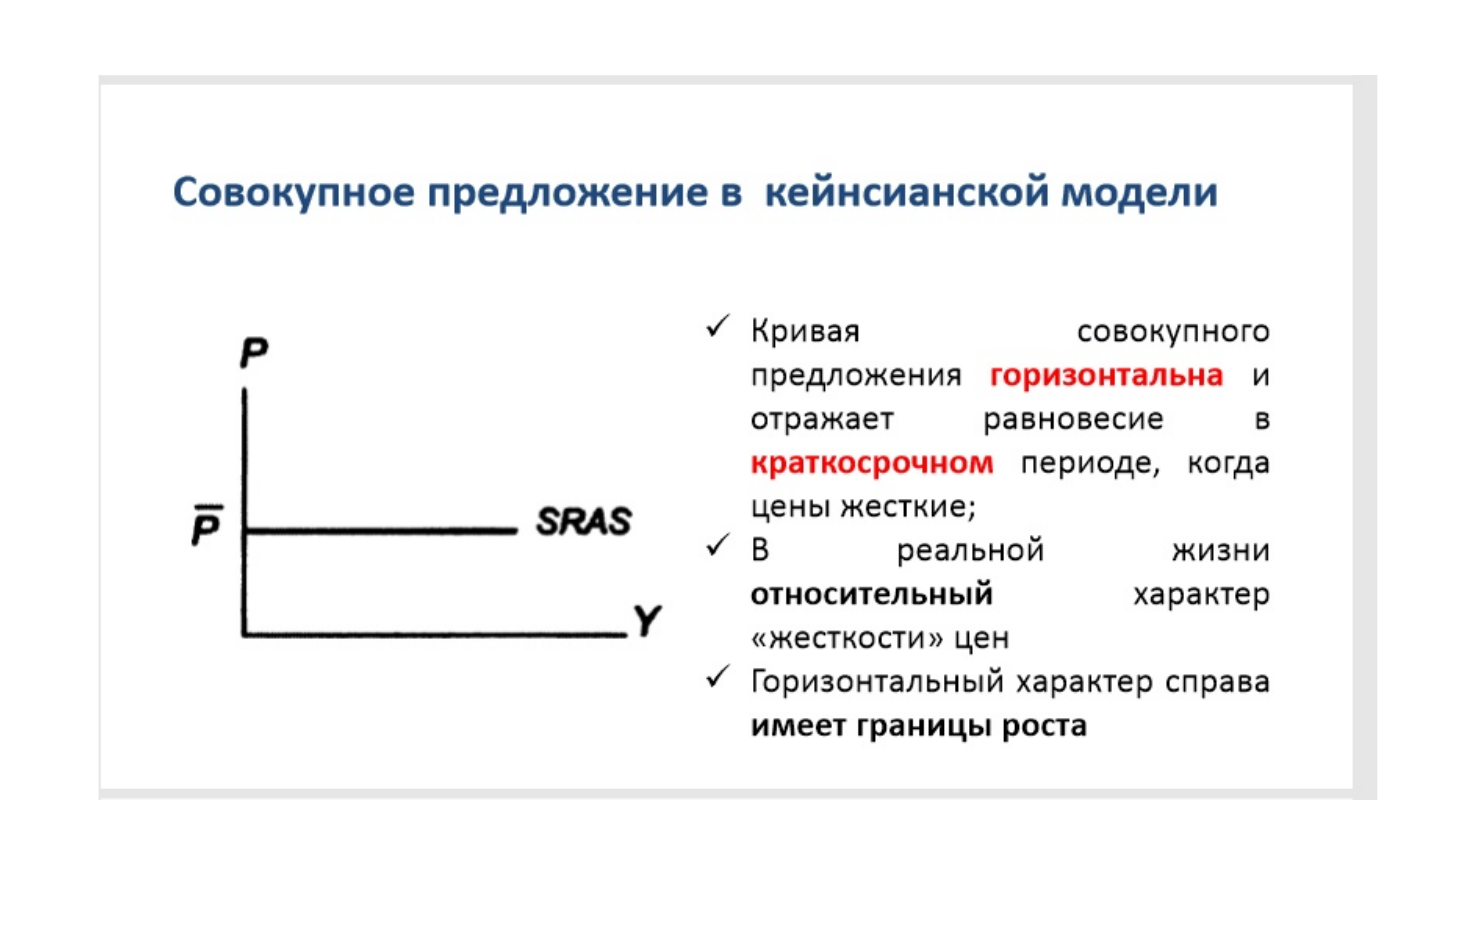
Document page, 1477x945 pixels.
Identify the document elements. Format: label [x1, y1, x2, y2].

picture [98, 75, 1378, 800]
